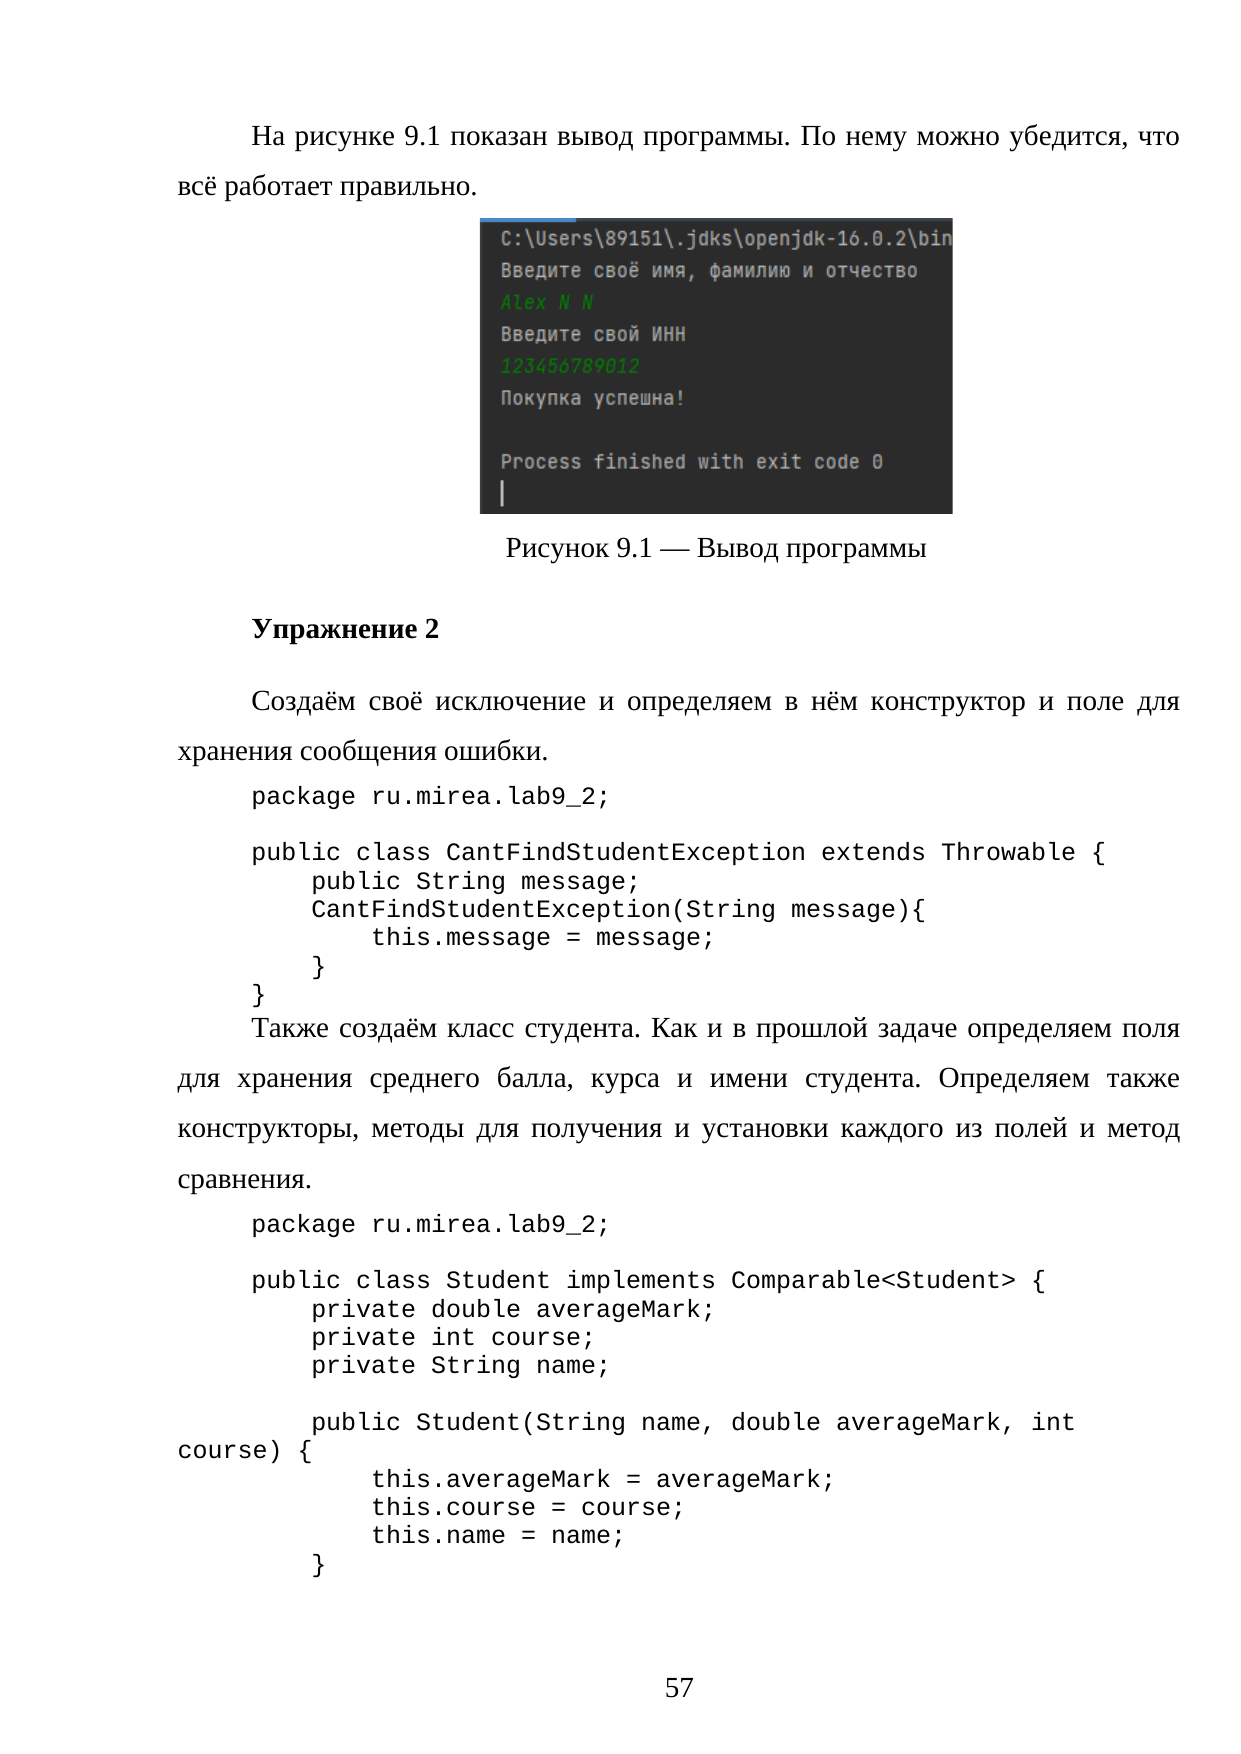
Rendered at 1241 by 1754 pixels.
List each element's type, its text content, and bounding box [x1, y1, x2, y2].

text Рисунок 9.1 — Вывод программы [177, 530, 1181, 563]
text } [177, 982, 1181, 1010]
text public String message; [177, 868, 1181, 897]
text private int course; [177, 1324, 1181, 1353]
text this.name = name; [177, 1523, 1181, 1551]
text private double averageMark; [177, 1296, 1181, 1324]
text public class CantFindStudentException extends Throwable { [177, 840, 1181, 868]
text package ru.mirea.lab9_2; [177, 1211, 1181, 1239]
text package ru.mirea.lab9_2; [177, 783, 1181, 812]
text this.course = course; [177, 1494, 1181, 1523]
text Создаём своё исключение и определяем в нём конструктор и поле для хранения сообщения ошибки. [177, 683, 1181, 767]
text Также создаём класс студента. Как и в прошлой задаче определяем поля для хранения среднего балла, курса и имени студента. Определяем также конструкторы, методы для получения и установки каждого из полей и метод сравнения. [177, 1010, 1181, 1194]
text public class Student implements Comparable<Student> { [177, 1268, 1181, 1296]
picture [479, 218, 953, 514]
text На рисунке 9.1 показан вывод программы. По нему можно убедится, что всё работает правильно. [177, 118, 1181, 202]
text } [177, 1551, 1181, 1579]
text CantFindStudentException(String message){ [177, 897, 1181, 925]
text } [177, 953, 1181, 982]
text private String name; [177, 1353, 1181, 1381]
text Упражнение 2 [177, 612, 1181, 645]
text this.message = message; [177, 925, 1181, 953]
text this.averageMark = averageMark; [177, 1466, 1181, 1494]
text public Student(String name, double averageMark, int course) { [177, 1409, 1181, 1466]
